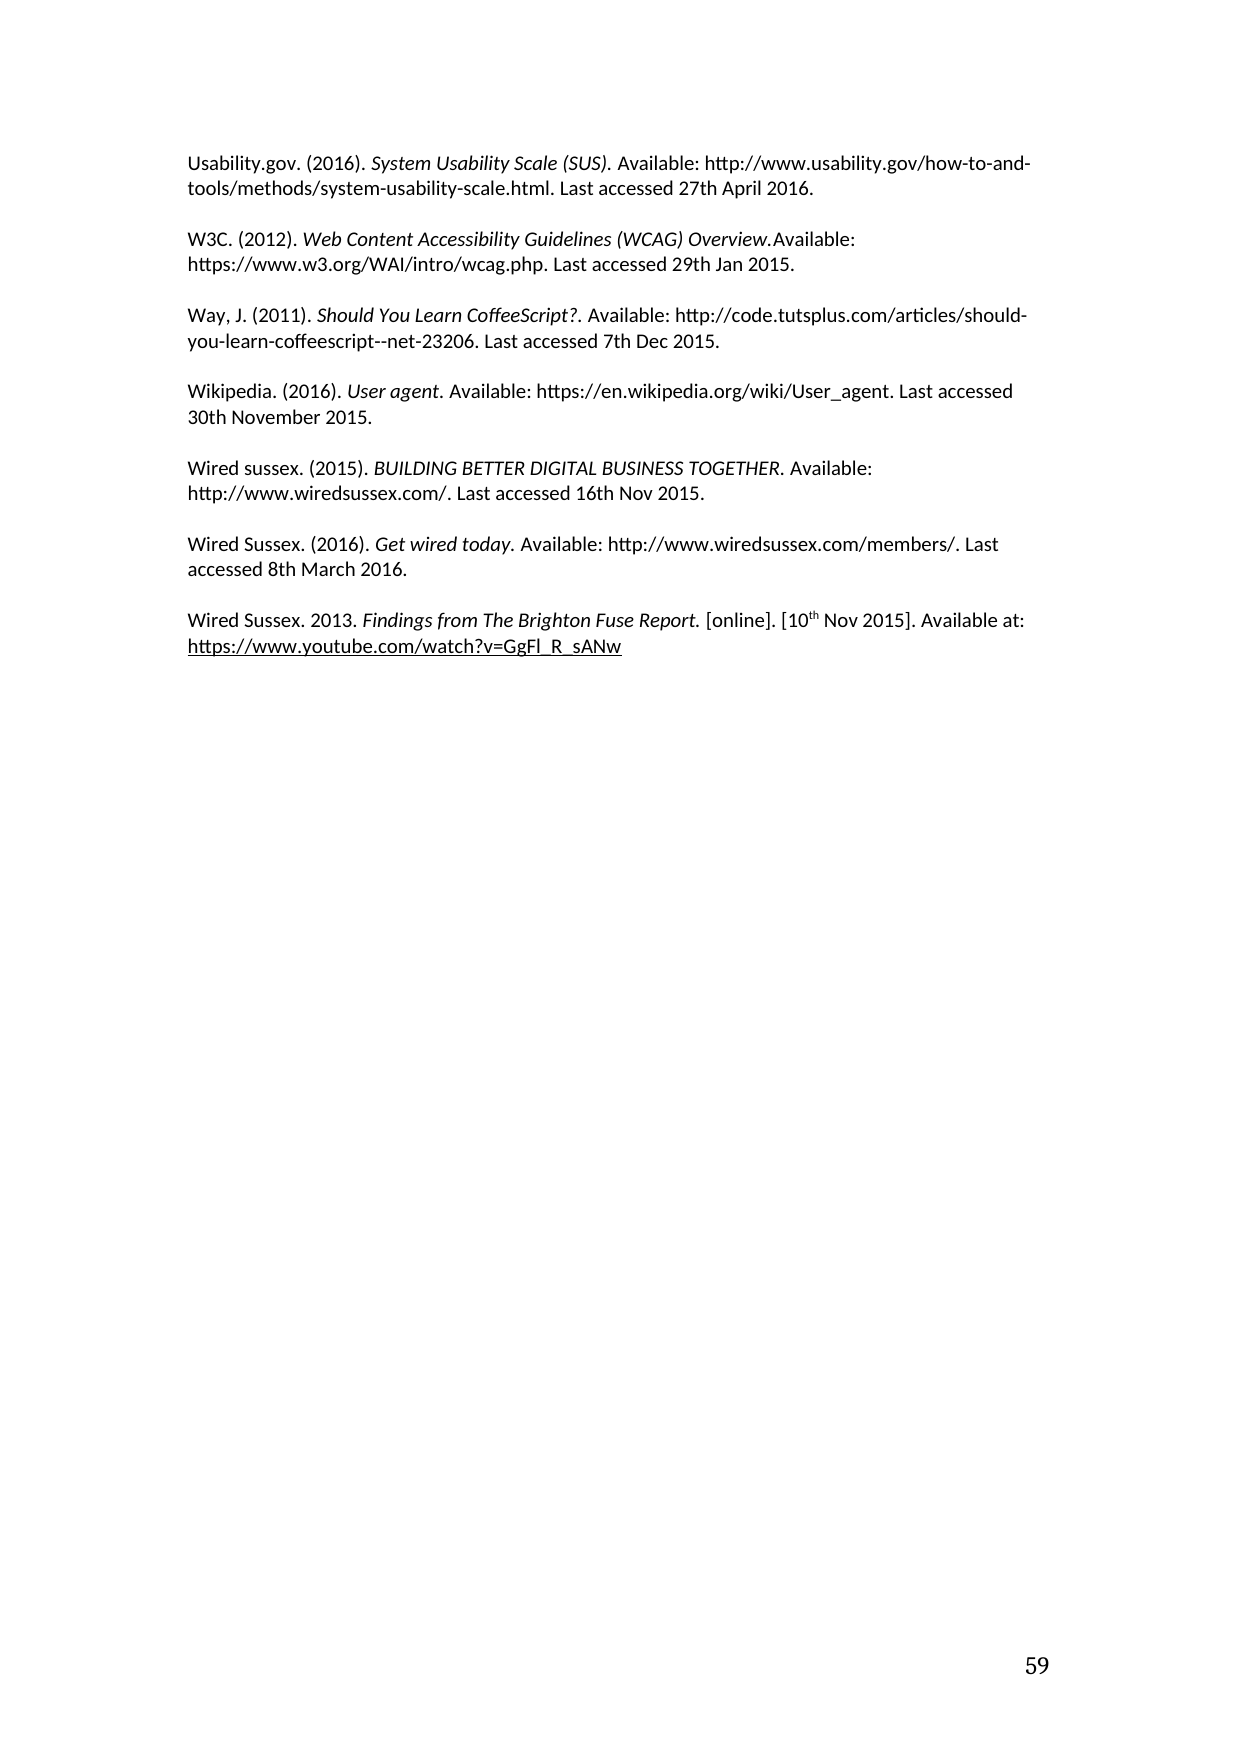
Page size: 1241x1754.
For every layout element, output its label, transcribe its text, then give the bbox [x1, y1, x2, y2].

text W3C. (2012). Web Content Accessibility Guidelines (WCAG) Overview.Available: https://www.w3.org/WAI/intro/wcag.php. Last accessed 29th Jan 2015. [187, 226, 1049, 277]
text Wired sussex. (2015). BUILDING BETTER DIGITAL BUSINESS TOGETHER. Available: http://www.wiredsussex.com/. Last accessed 16th Nov 2015. [187, 455, 1049, 506]
text Way, J. (2011). Should You Learn CoffeeScript?. Available: http://code.tutsplus.com/articles/should-you-learn-coffeescript--net-23206. Last accessed 7th Dec 2015. [187, 302, 1049, 353]
text Usability.gov. (2016). System Usability Scale (SUS). Available: http://www.usability.gov/how-to-and-tools/methods/system-usability-scale.html. Last accessed 27th April 2016. [187, 150, 1049, 201]
text Wired Sussex. 2013. Findings from The Brighton Fuse Report. [online]. [10th Nov 2015]. Available at: https://www.youtube.com/watch?v=GgFl_R_sANw [187, 607, 1049, 658]
text Wikipedia. (2016). User agent. Available: https://en.wikipedia.org/wiki/User_agent. Last accessed 30th November 2015. [187, 379, 1049, 429]
text Wired Sussex. (2016). Get wired today. Available: http://www.wiredsussex.com/members/. Last accessed 8th March 2016. [187, 531, 1049, 582]
